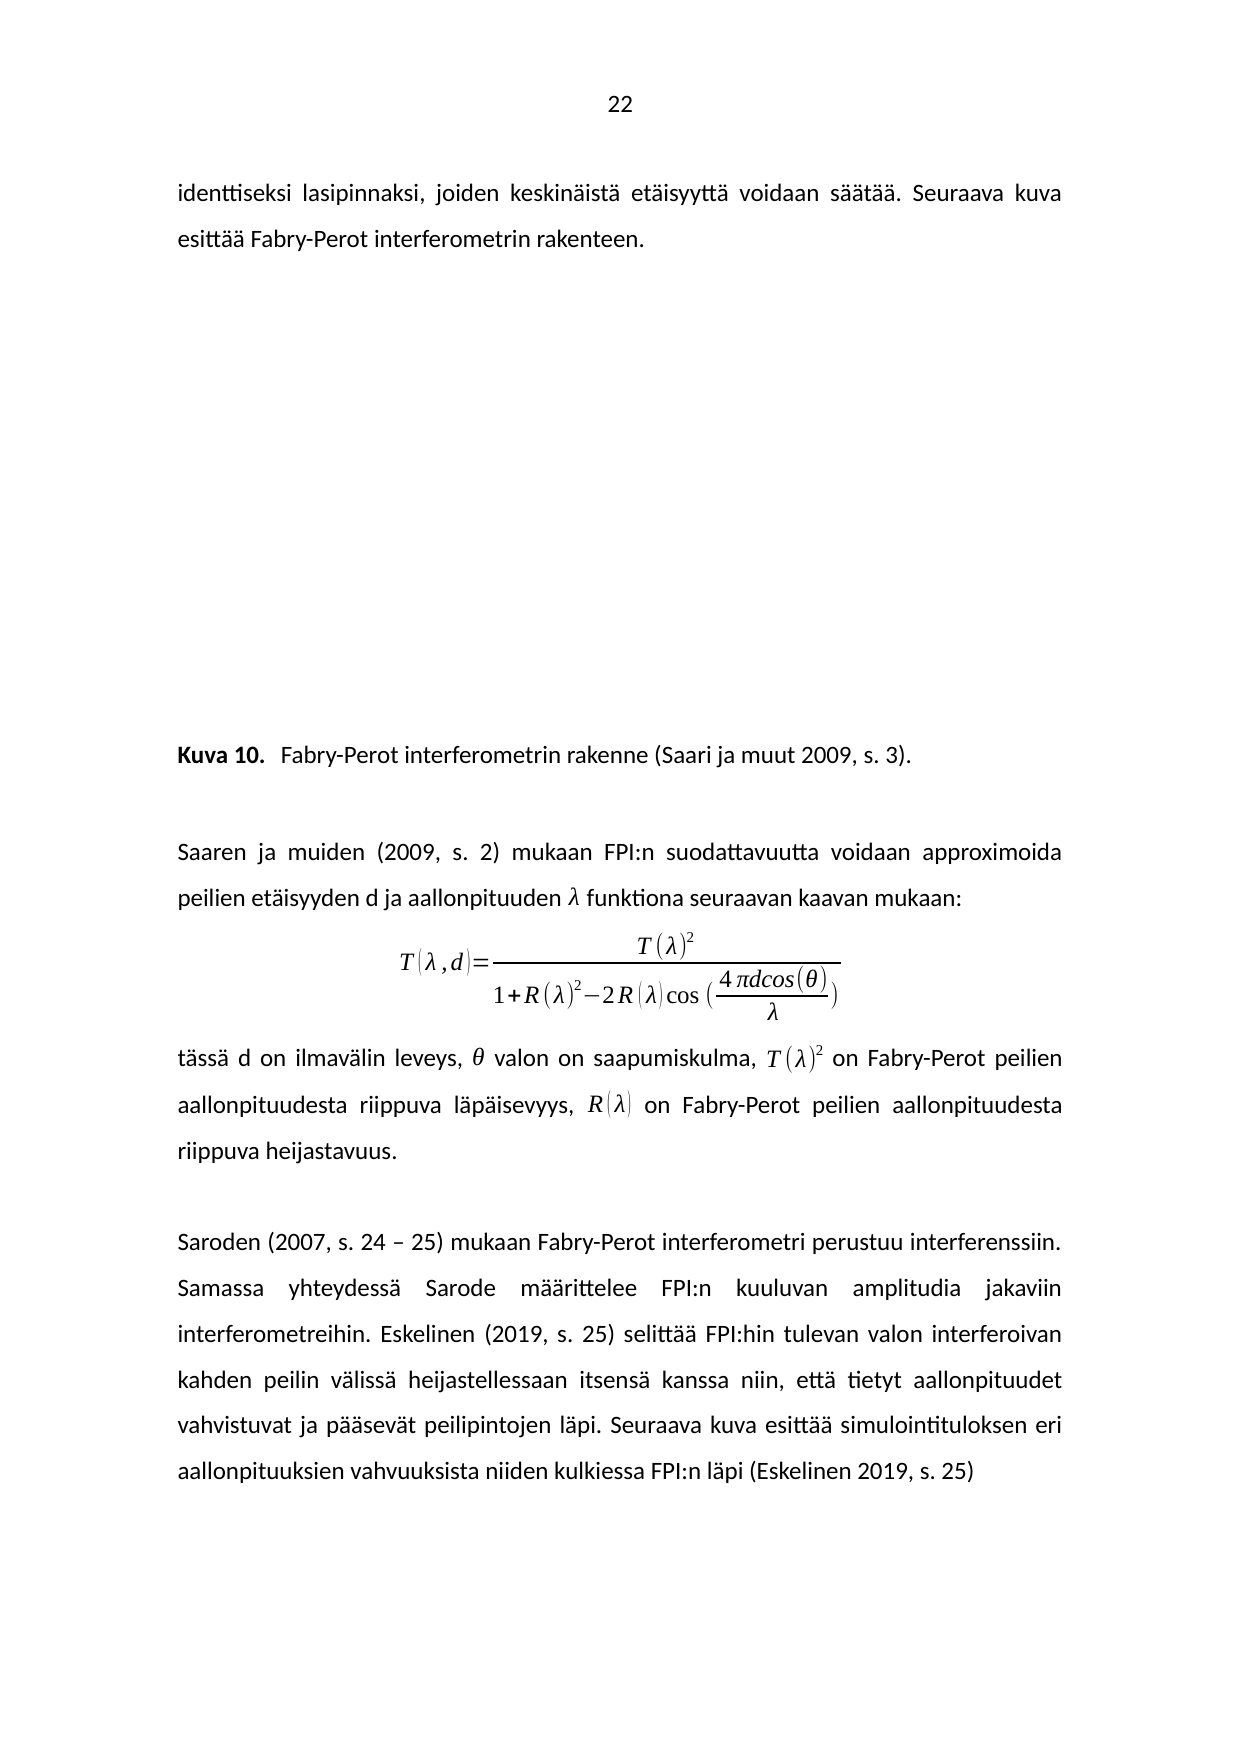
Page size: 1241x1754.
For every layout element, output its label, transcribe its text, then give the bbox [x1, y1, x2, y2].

text Saroden (2007, s. 24 – 25) mukaan Fabry-Perot interferometri perustuu interferenssiin. Samassa yhteydessä Sarode määrittelee FPI:n kuuluvan amplitudia jakaviin interferometreihin. Eskelinen (2019, s. 25) selittää FPI:hin tulevan valon interferoivan kahden peilin välissä heijastellessaan itsensä kanssa niin, että tietyt aallonpituudet vahvistuvat ja pääsevät peilipintojen läpi. Seuraava kuva esittää simulointituloksen eri aallonpituuksien vahvuuksista niiden kulkiessa FPI:n läpi (Eskelinen 2019, s. 25) [177, 1227, 1063, 1486]
text Saaren ja muiden (2009, s. 2) mukaan FPI:n suodattavuutta voidaan approximoida peilien etäisyyden d ja aallonpituuden funktiona seuraavan kaavan mukaan: [177, 837, 1063, 913]
text Kuva 10. Fabry-Perot interferometrin rakenne (Saari ja muut 2009, s. 3). [177, 739, 1063, 770]
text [177, 177, 1063, 253]
text tässä d on ilmavälin leveys, valon on saapumiskulma, on Fabry-Perot peilien aallonpituudesta riippuva läpäisevyys, on Fabry-Perot peilien aallonpituudesta riippuva heijastavuus. [177, 1041, 1063, 1166]
